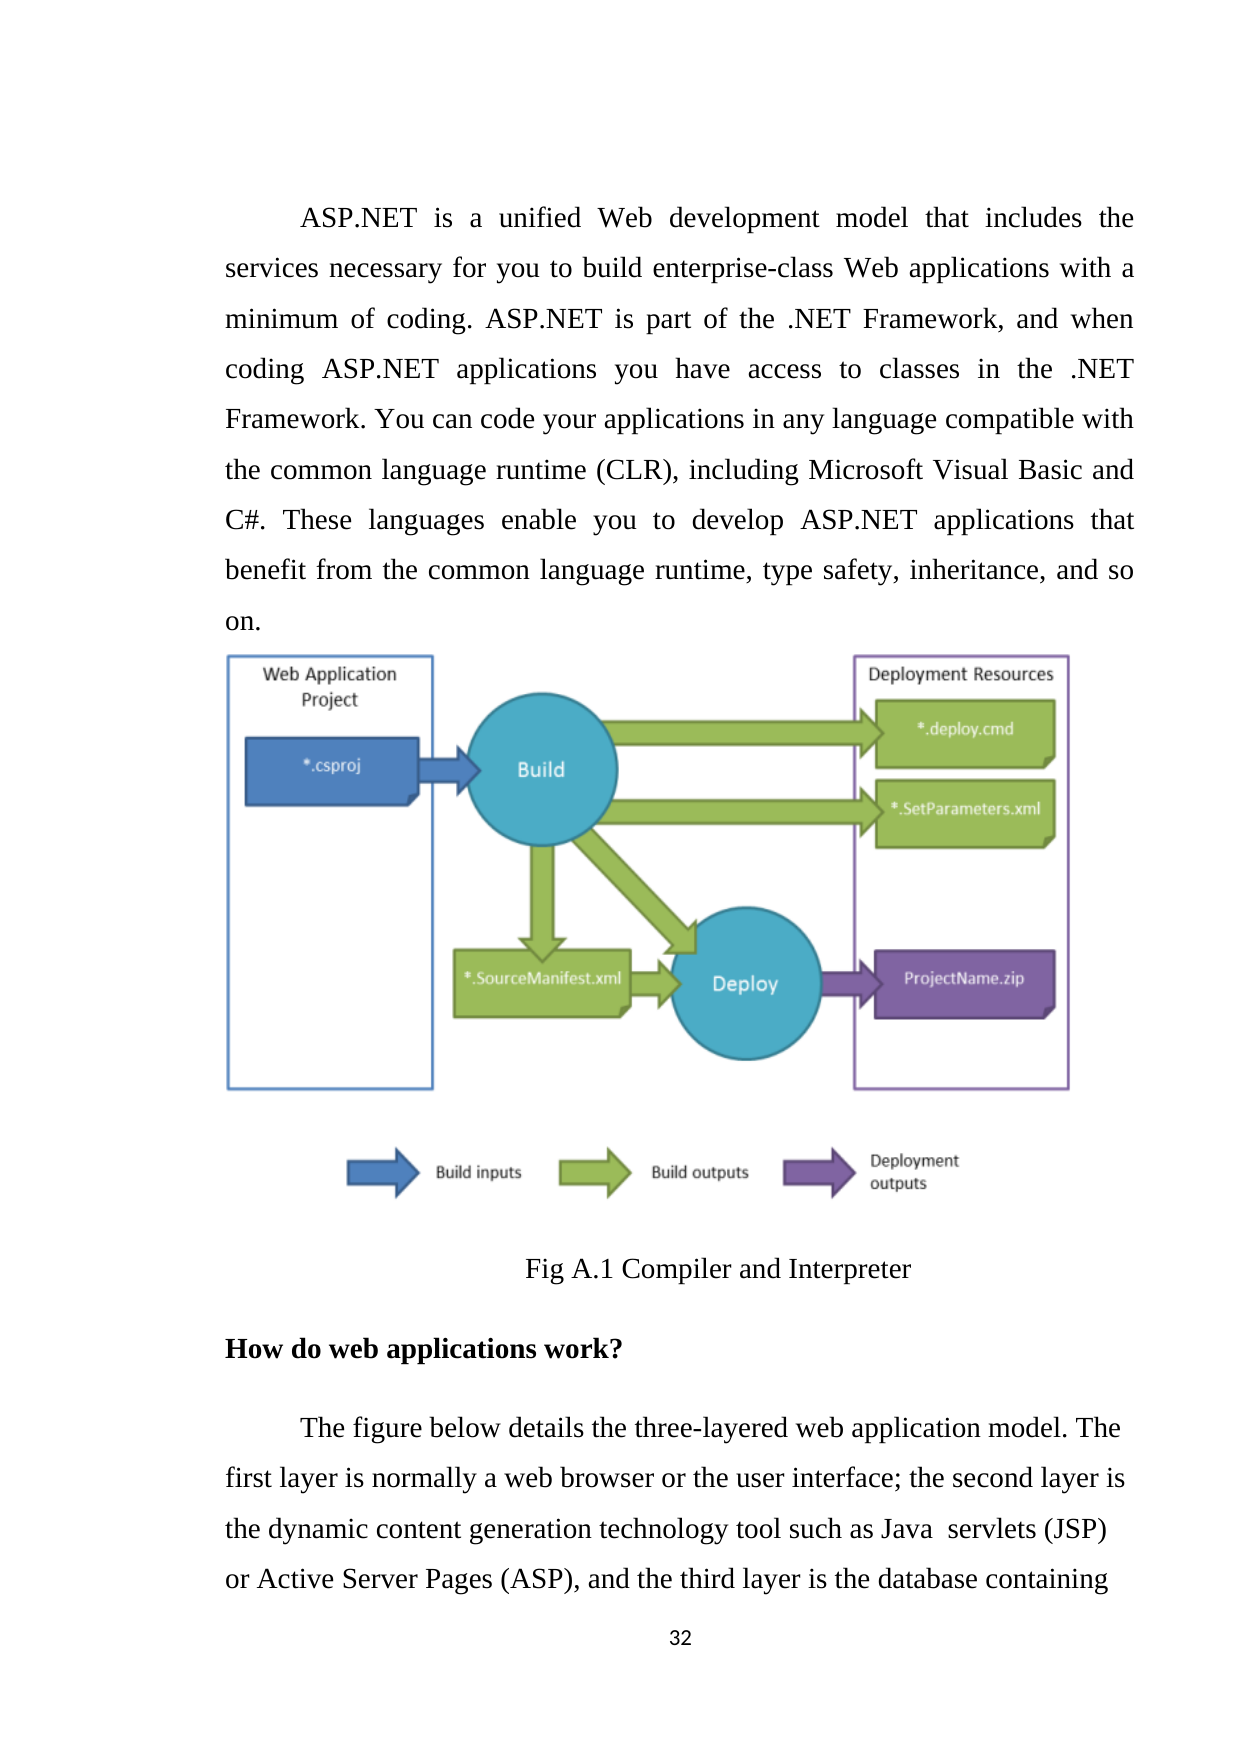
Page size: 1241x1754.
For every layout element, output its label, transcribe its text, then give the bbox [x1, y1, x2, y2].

picture [225, 653, 1071, 1203]
text Fig A.1 Compiler and Interpreter [450, 1251, 1135, 1285]
text How do web applications work? [225, 1331, 1135, 1364]
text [225, 1410, 1135, 1595]
subtitle ASP.NET is a unified Web development model that includes the services necessary for you to build enterprise-class Web applications with a minimum of coding. ASP.NET is part of the .NET Framework, and when coding ASP.NET applications you have access to classes in the .NET Framework. You can code your applications in any language compatible with the common language runtime (CLR), including Microsoft Visual Basic and C#. These languages enable you to develop ASP.NET applications that benefit from the common language runtime, type safety, inheritance, and so on. [225, 200, 1135, 636]
